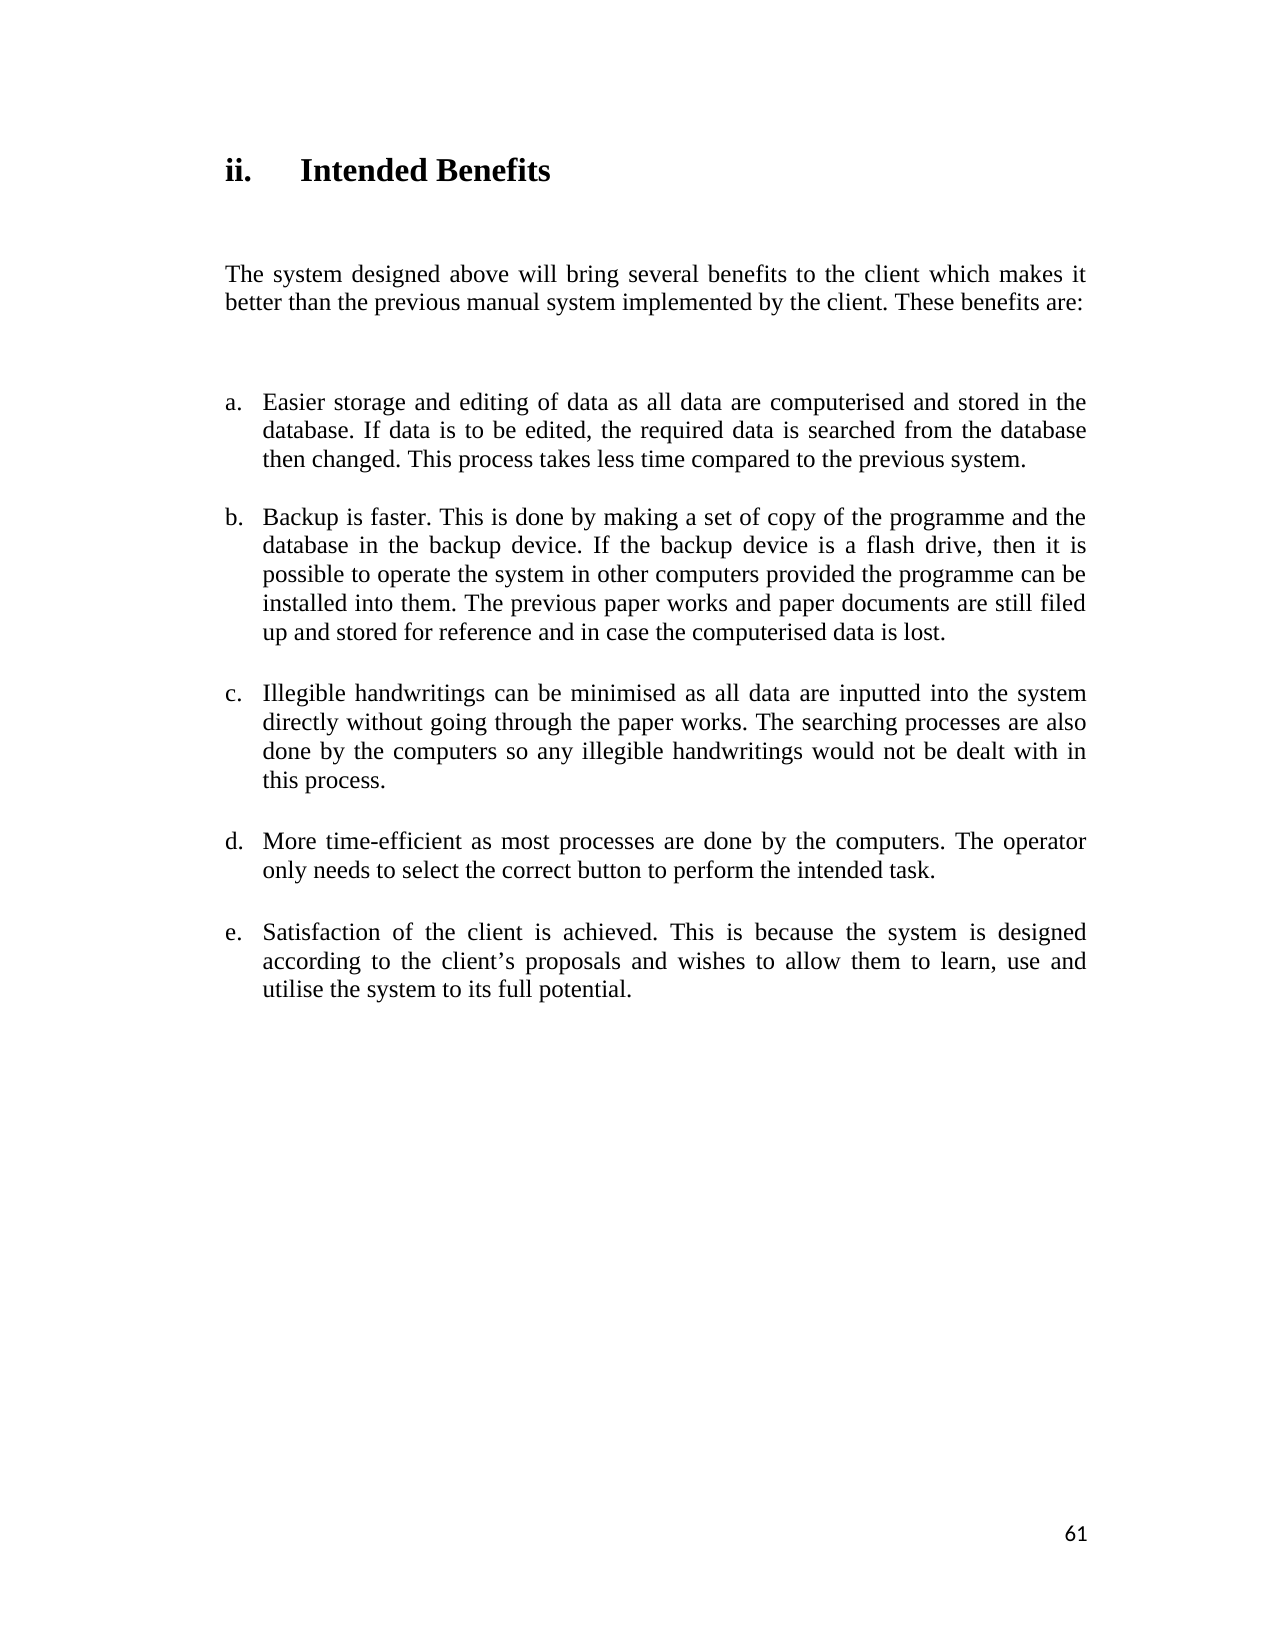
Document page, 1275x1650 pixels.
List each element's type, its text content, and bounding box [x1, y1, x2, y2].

list Easier storage and editing of data as all data are computerised and stored in the database. If data is to be edited, the required data is searched from the database then changed. This process takes less time compared to the previous system. [225, 387, 1087, 473]
list Intended Benefits [225, 150, 1087, 188]
list Backup is faster. This is done by making a set of copy of the programme and the database in the backup device. If the backup device is a flash drive, then it is possible to operate the system in other computers provided the programme can be installed into them. The previous paper works and paper documents are still filed up and stored for reference and in case the computerised data is lost. [225, 502, 1087, 645]
list Illegible handwritings can be minimised as all data are inputted into the system directly without going through the paper works. The searching processes are also done by the computers so any illegible handwritings would not be dealt with in this process. [225, 678, 1087, 793]
list Satisfaction of the client is achieved. This is because the system is designed according to the client’s proposals and wishes to allow them to learn, use and utilise the system to its full potential. [225, 917, 1087, 1003]
text The system designed above will bring several benefits to the client which makes it better than the previous manual system implemented by the client. These benefits are: [225, 259, 1087, 316]
list More time-efficient as most processes are done by the computers. The operator only needs to select the correct button to perform the intended task. [225, 826, 1087, 884]
